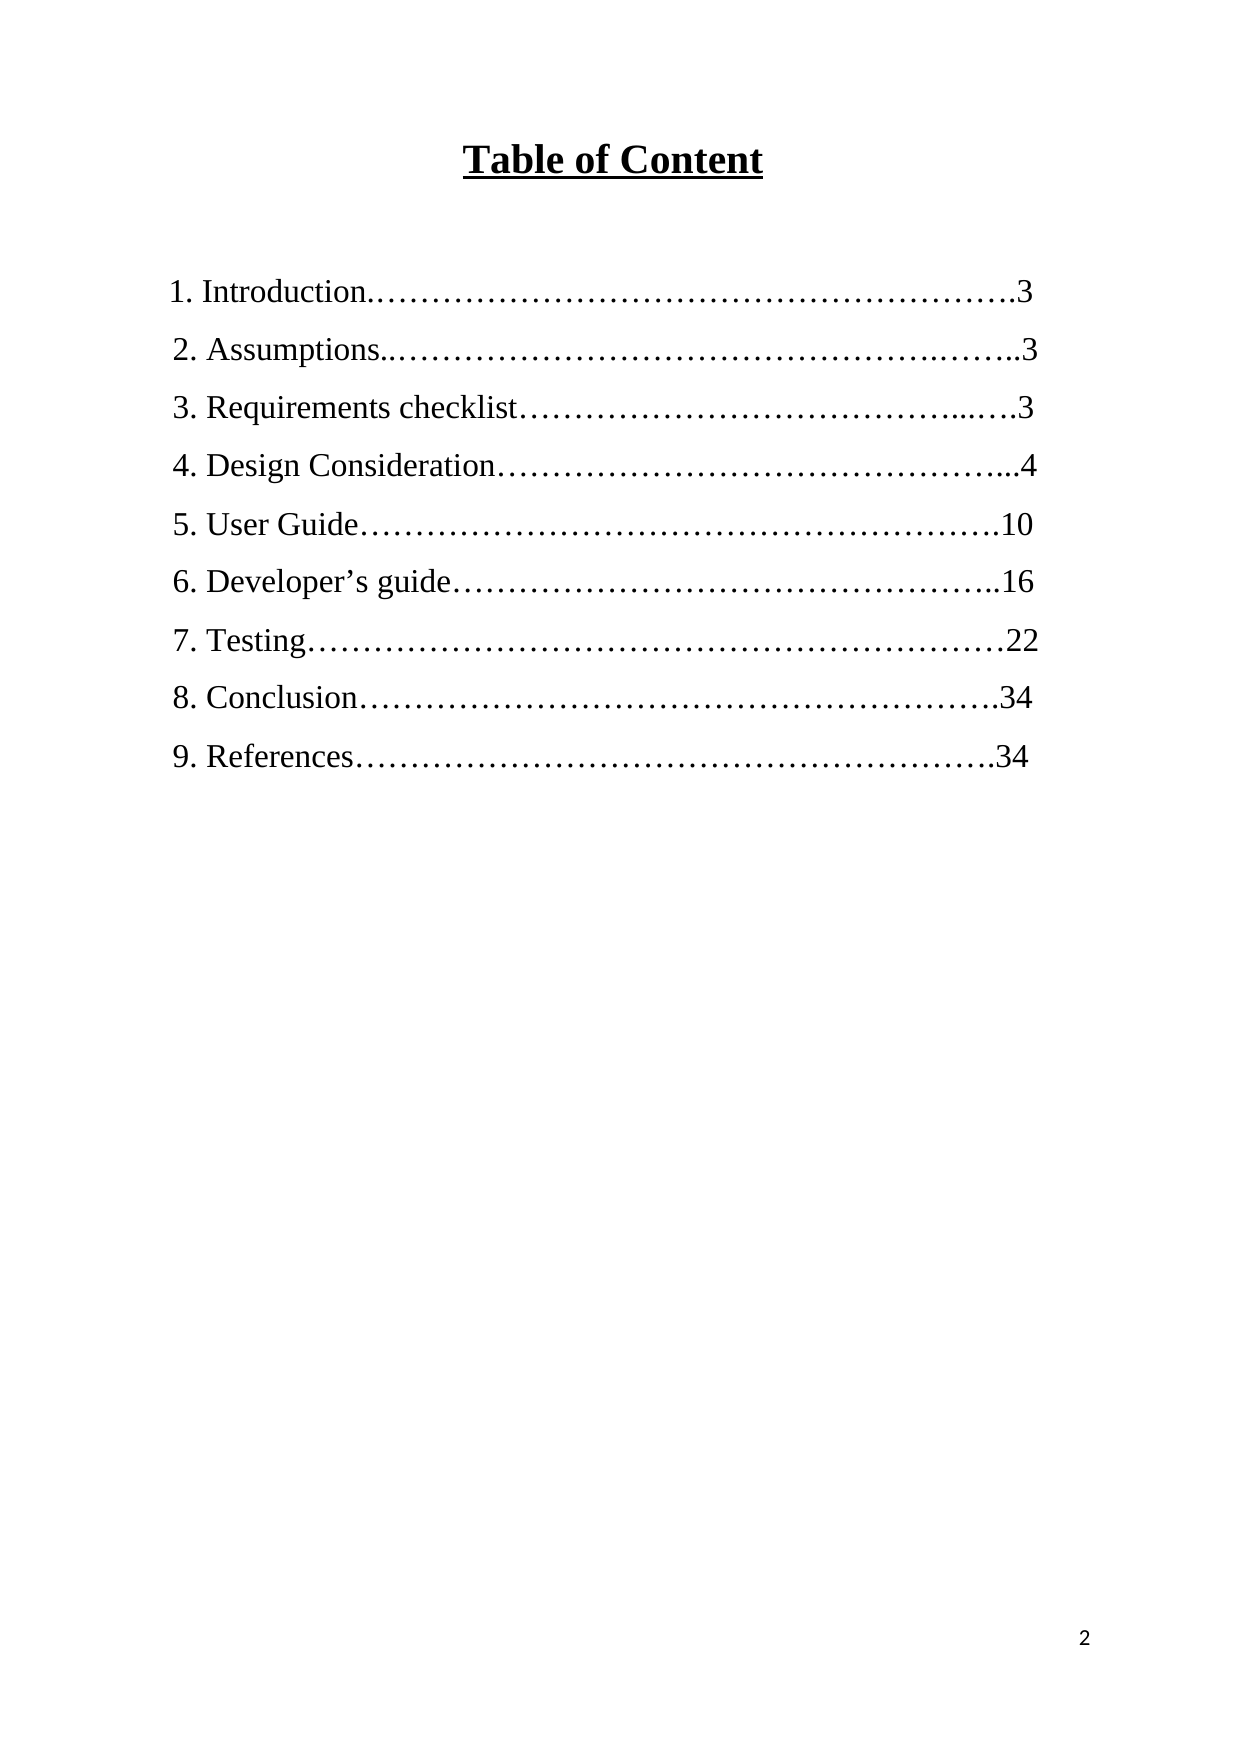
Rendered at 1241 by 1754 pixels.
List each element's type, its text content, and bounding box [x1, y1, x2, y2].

text 7. Testing………………………………………………………22 [172, 620, 1090, 658]
text 8. Conclusion………………………………………………….34 [172, 678, 1090, 716]
text 1. Introduction.………………………………………………….3 [135, 272, 1090, 310]
text 3. Requirements checklist…………………………………...….3 [172, 388, 1090, 426]
text 9. References………………………………………………….34 [172, 736, 1090, 774]
text 2. Assumptions..………………………………………….……..3 [172, 330, 1090, 368]
text 6. Developer’s guide…………………………………………..16 [172, 562, 1090, 600]
text 5. User Guide………………………………………………….10 [172, 504, 1090, 542]
text Table of Content [135, 135, 1090, 183]
text 4. Design Consideration………………………………………...4 [172, 446, 1090, 484]
